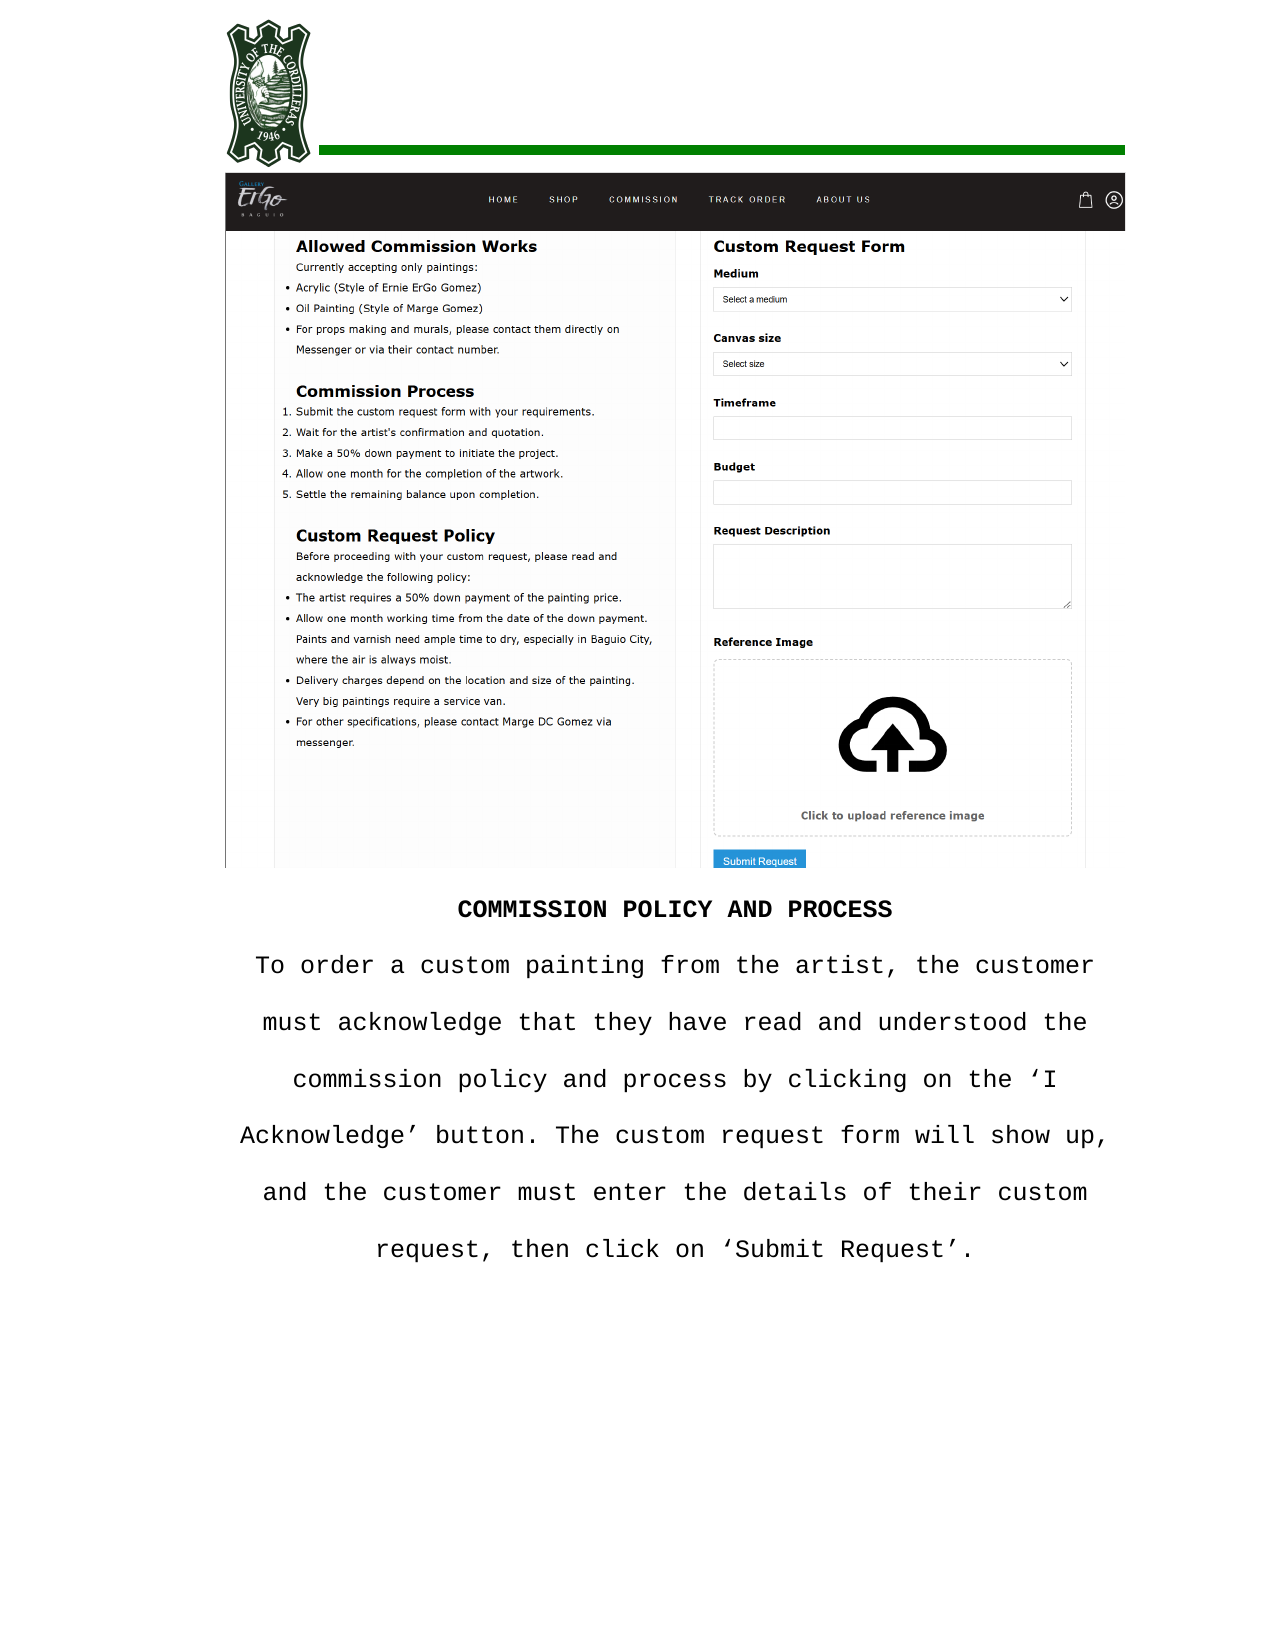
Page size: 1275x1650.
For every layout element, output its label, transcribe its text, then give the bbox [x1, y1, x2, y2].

picture [225, 173, 1125, 868]
text COMMISSION POLICY AND PROCESS [225, 868, 1125, 924]
text To order a custom painting from the artist, the customer must acknowledge that they have read and understood the commission policy and process by clicking on the ‘I Acknowledge’ button. The custom request form will show up, and the customer must enter the details of their custom request, then click on ‘Submit Request’. [225, 953, 1125, 1264]
picture [225, 19, 312, 170]
